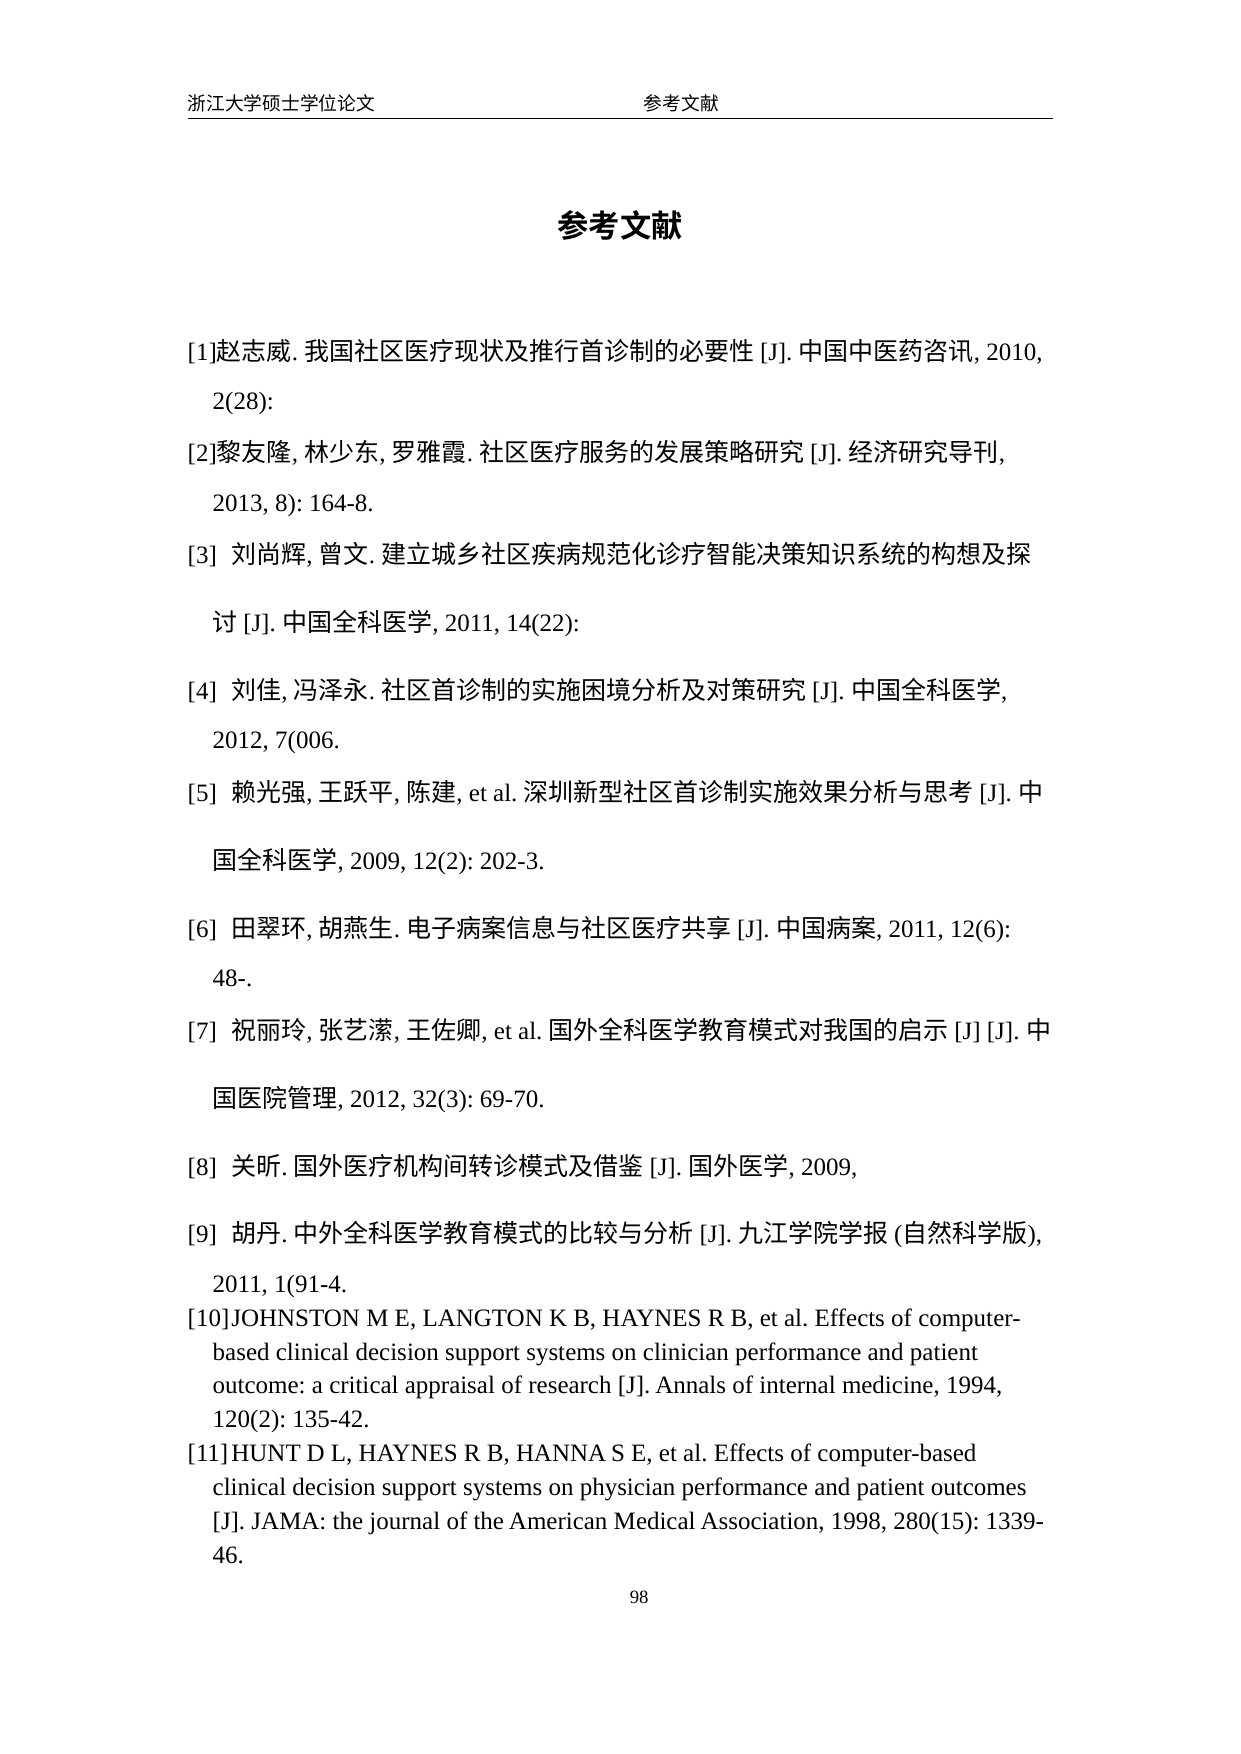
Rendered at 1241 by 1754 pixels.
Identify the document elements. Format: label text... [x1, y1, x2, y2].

text [9] 胡丹. 中外全科医学教育模式的比较与分析 [J]. 九江学院学报 (自然科学版), 2011, 1(91-4. [187, 1198, 1053, 1300]
text [7] 祝丽玲, 张艺潆, 王佐卿, et al. 国外全科医学教育模式对我国的启示 [J] [J]. 中国医院管理, 2012, 32(3): 69-70. [187, 994, 1053, 1130]
text [1]赵志威. 我国社区医疗现状及推行首诊制的必要性 [J]. 中国中医药咨讯, 2010, 2(28): [187, 315, 1053, 417]
text [4] 刘佳, 冯泽永. 社区首诊制的实施困境分析及对策研究 [J]. 中国全科医学, 2012, 7(006. [187, 655, 1053, 757]
text [8] 关昕. 国外医疗机构间转诊模式及借鉴 [J]. 国外医学, 2009, [187, 1130, 1053, 1198]
text [3] 刘尚辉, 曾文. 建立城乡社区疾病规范化诊疗智能决策知识系统的构想及探讨 [J]. 中国全科医学, 2011, 14(22): [187, 519, 1053, 655]
text [6] 田翠环, 胡燕生. 电子病案信息与社区医疗共享 [J]. 中国病案, 2011, 12(6): 48-. [187, 892, 1053, 994]
text [11] HUNT D L, HAYNES R B, HANNA S E, et al. Effects of computer-based clinical decision support systems on physician performance and patient outcomes [J]. JAMA: the journal of the American Medical Association, 1998, 280(15): 1339-46. [187, 1436, 1053, 1572]
text [5] 赖光强, 王跃平, 陈建, et al. 深圳新型社区首诊制实施效果分析与思考 [J]. 中国全科医学, 2009, 12(2): 202-3. [187, 757, 1053, 892]
subtitle 参考文献 [187, 190, 1053, 258]
text [2]黎友隆, 林少东, 罗雅霞. 社区医疗服务的发展策略研究 [J]. 经济研究导刊, 2013, 8): 164-8. [187, 417, 1053, 519]
text [10] JOHNSTON M E, LANGTON K B, HAYNES R B, et al. Effects of computer-based clinical decision support systems on clinician performance and patient outcome: a critical appraisal of research [J]. Annals of internal medicine, 1994, 120(2): 135-42. [187, 1300, 1053, 1436]
